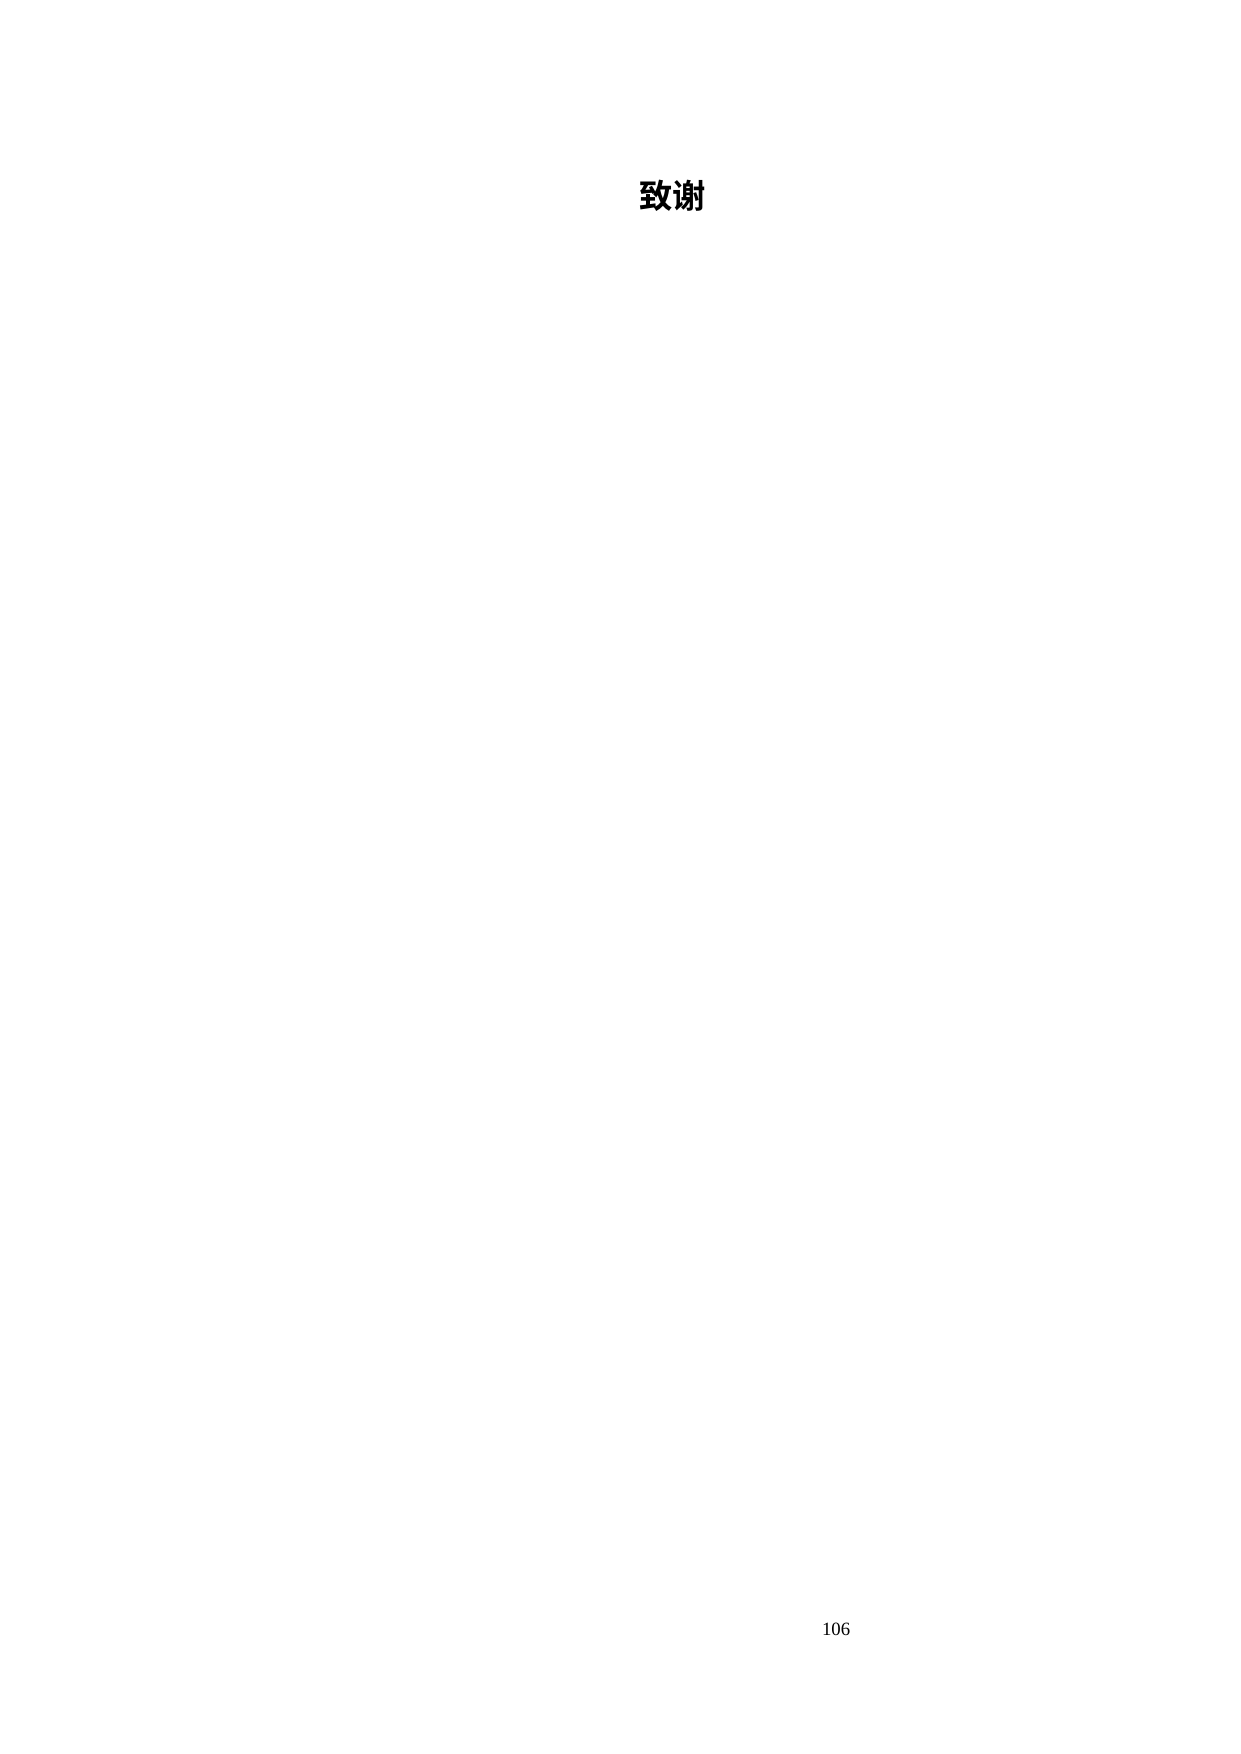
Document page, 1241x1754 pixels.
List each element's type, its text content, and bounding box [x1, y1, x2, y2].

subtitle 致谢 [222, 162, 1122, 227]
